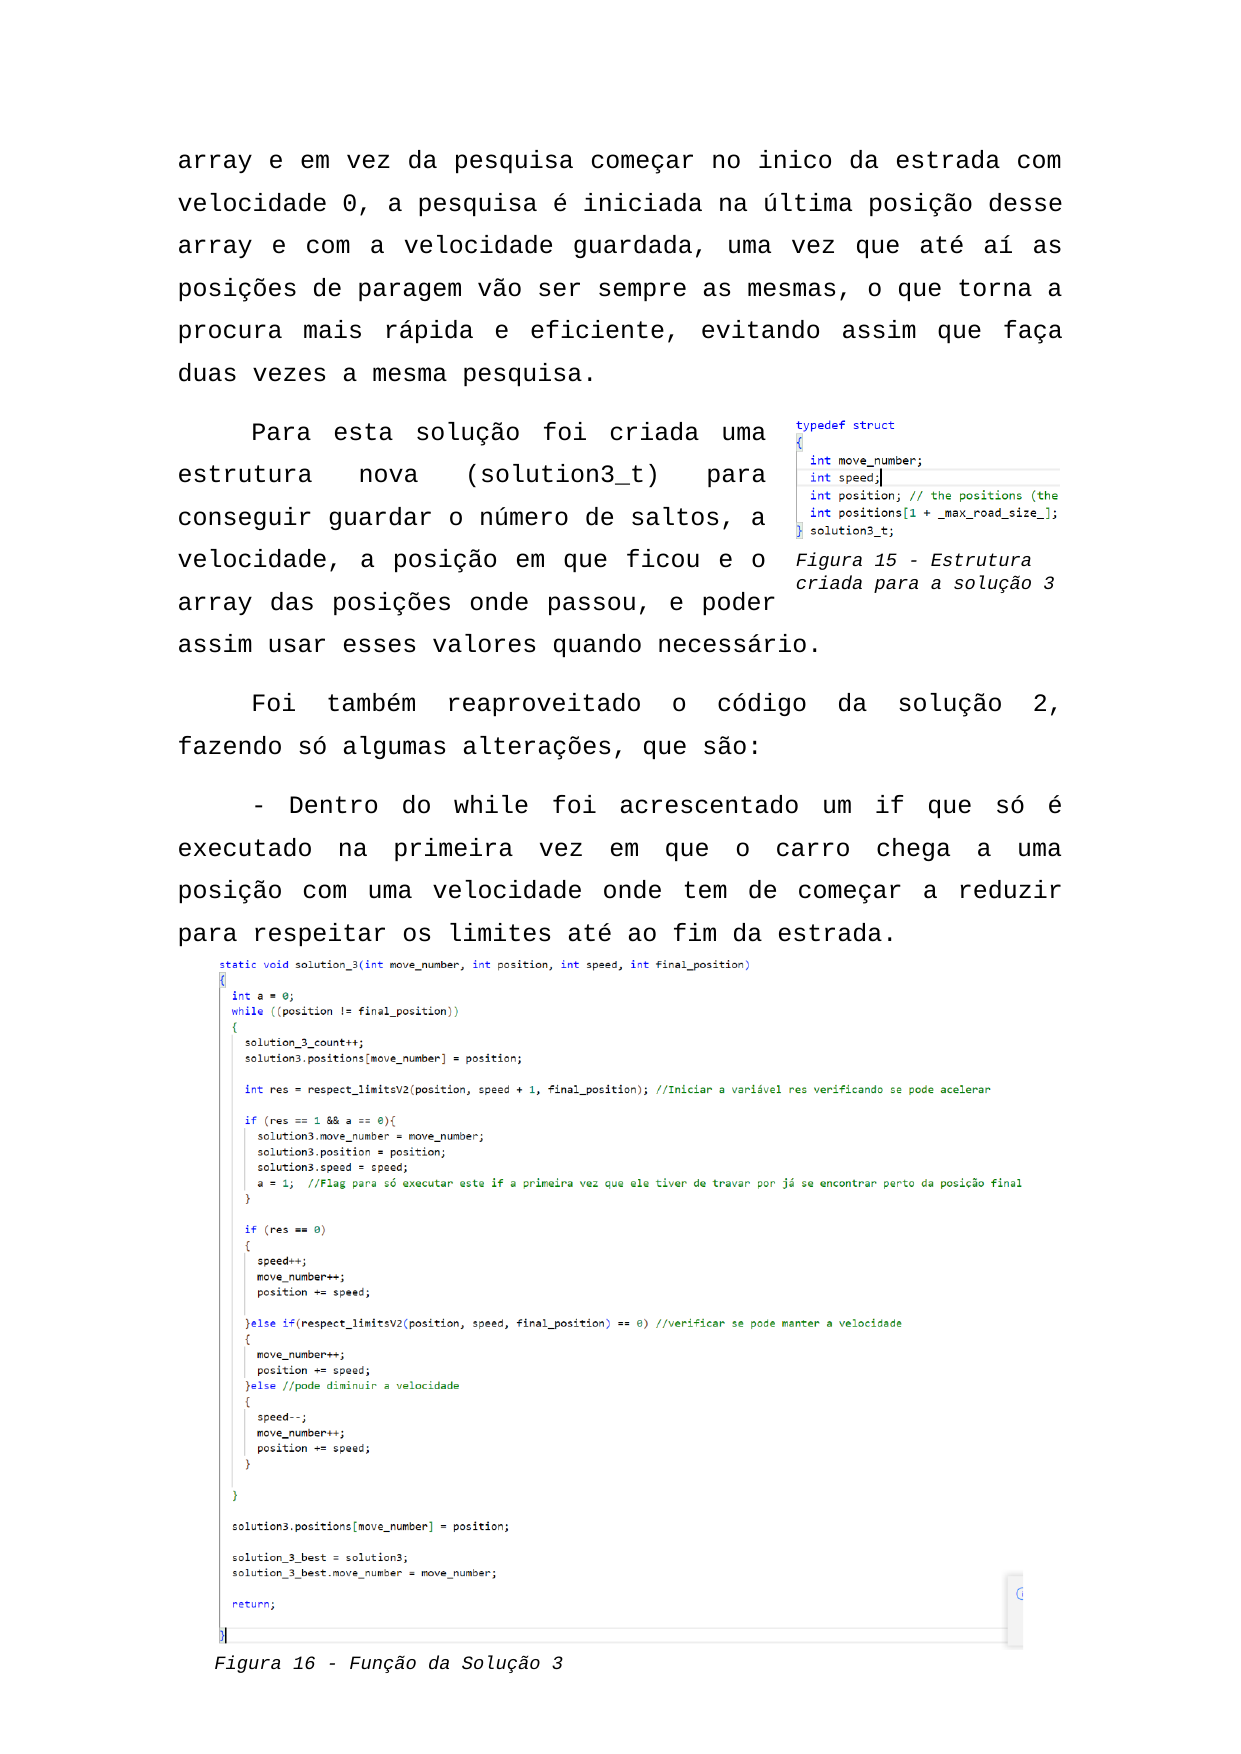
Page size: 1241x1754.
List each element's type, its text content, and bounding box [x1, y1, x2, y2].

text - Dentro do while foi acrescentado um if que só é executado na primeira vez em que o carro chega a uma posição com uma velocidade onde tem de começar a reduzir para respeitar os limites até ao fim da estrada. [177, 793, 1063, 948]
text Foi também reaproveitado o código da solução 2, fazendo só algumas alterações, que são: [177, 691, 1063, 762]
text Para esta solução foi criada uma estrutura nova (solution3_t) para conseguir guardar o número de saltos, a velocidade, a posição em que ficou e o array das posições onde passou, e poder assim usar esses valores quando necessário. [177, 419, 1063, 660]
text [177, 148, 1063, 388]
picture [785, 420, 1060, 548]
picture [217, 958, 1024, 1650]
